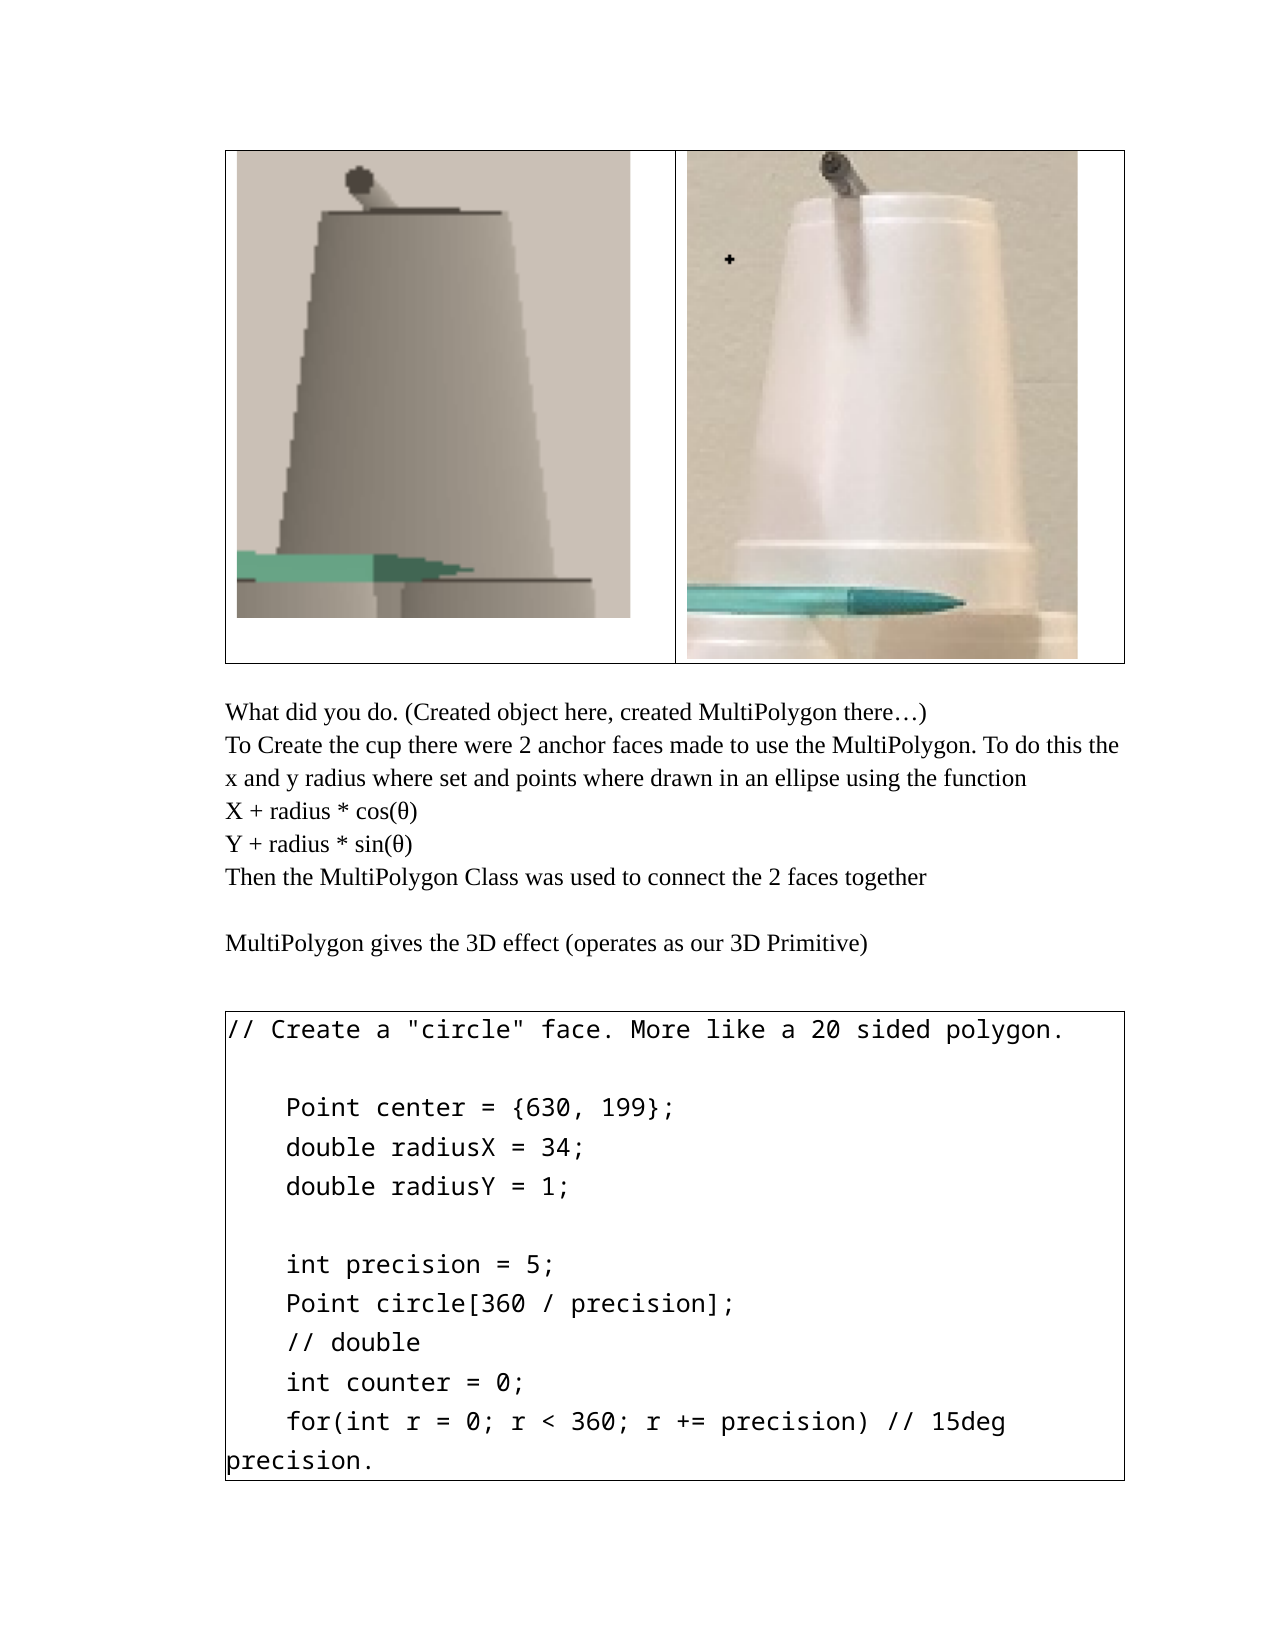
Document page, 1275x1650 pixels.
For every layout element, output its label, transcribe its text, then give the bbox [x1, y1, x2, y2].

picture [236, 151, 631, 618]
table_header [676, 151, 1124, 663]
list Then the MultiPolygon Class was used to connect the 2 faces together [225, 862, 1125, 891]
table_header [226, 1012, 1124, 1480]
list To Create the cup there were 2 anchor faces made to use the MultiPolygon. To do this the x and y radius where set and points where drawn in an ellipse using the function [225, 730, 1125, 792]
list Y + radius * sin(θ) [225, 829, 1125, 858]
picture [687, 151, 1078, 659]
list X + radius * cos(θ) [225, 796, 1125, 824]
table_header [226, 151, 675, 663]
list What did you do. (Created object here, created MultiPolygon there…) [225, 697, 1125, 726]
list MultiPolygon gives the 3D effect (operates as our 3D Primitive) [225, 928, 1125, 957]
